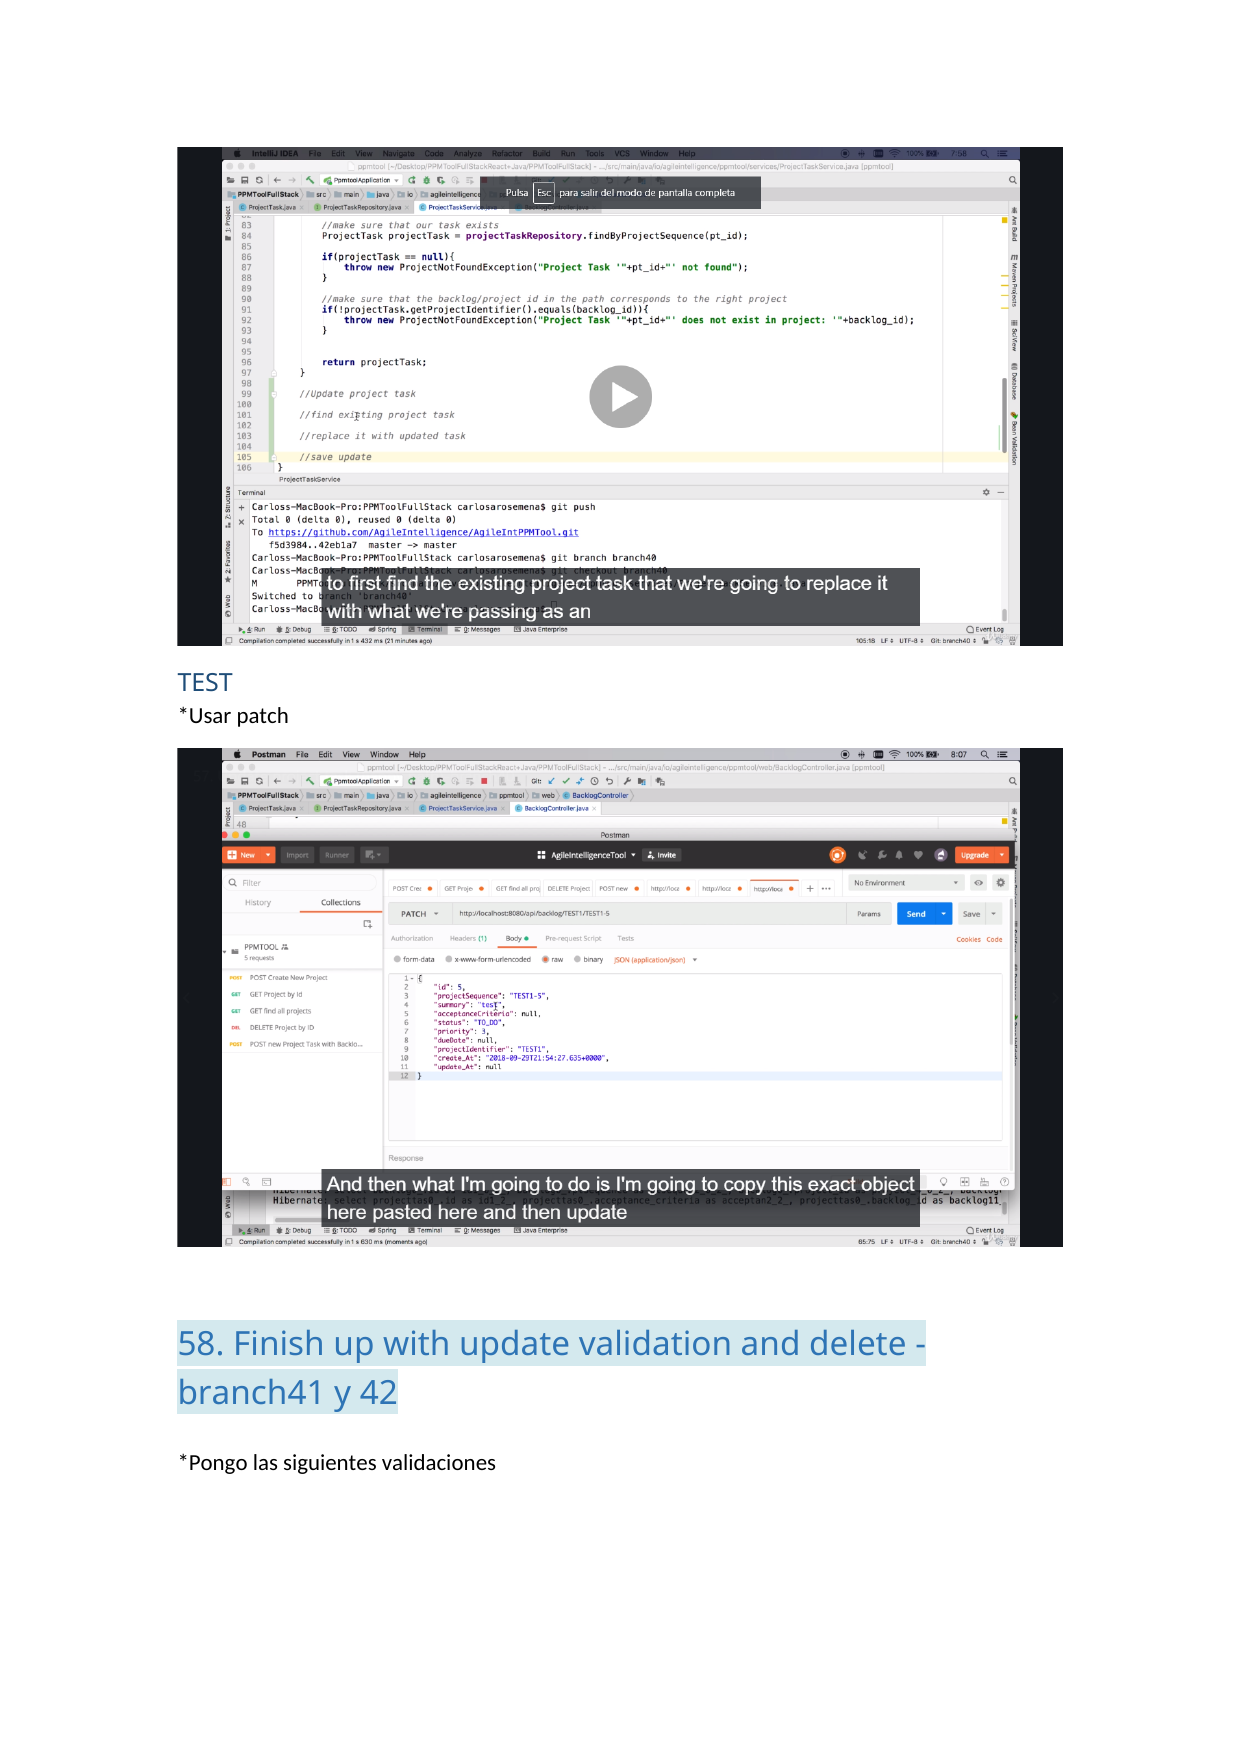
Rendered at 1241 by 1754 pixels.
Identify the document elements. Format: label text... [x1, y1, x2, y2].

text *Usar patch [177, 701, 1063, 729]
subtitle 58. Finish up with update validation and delete - branch41 y 42 [177, 1320, 1063, 1414]
picture [177, 748, 1063, 1247]
subtitle TEST [177, 664, 1063, 698]
picture [177, 147, 1063, 646]
text *Pongo las siguientes validaciones [177, 1448, 1063, 1476]
